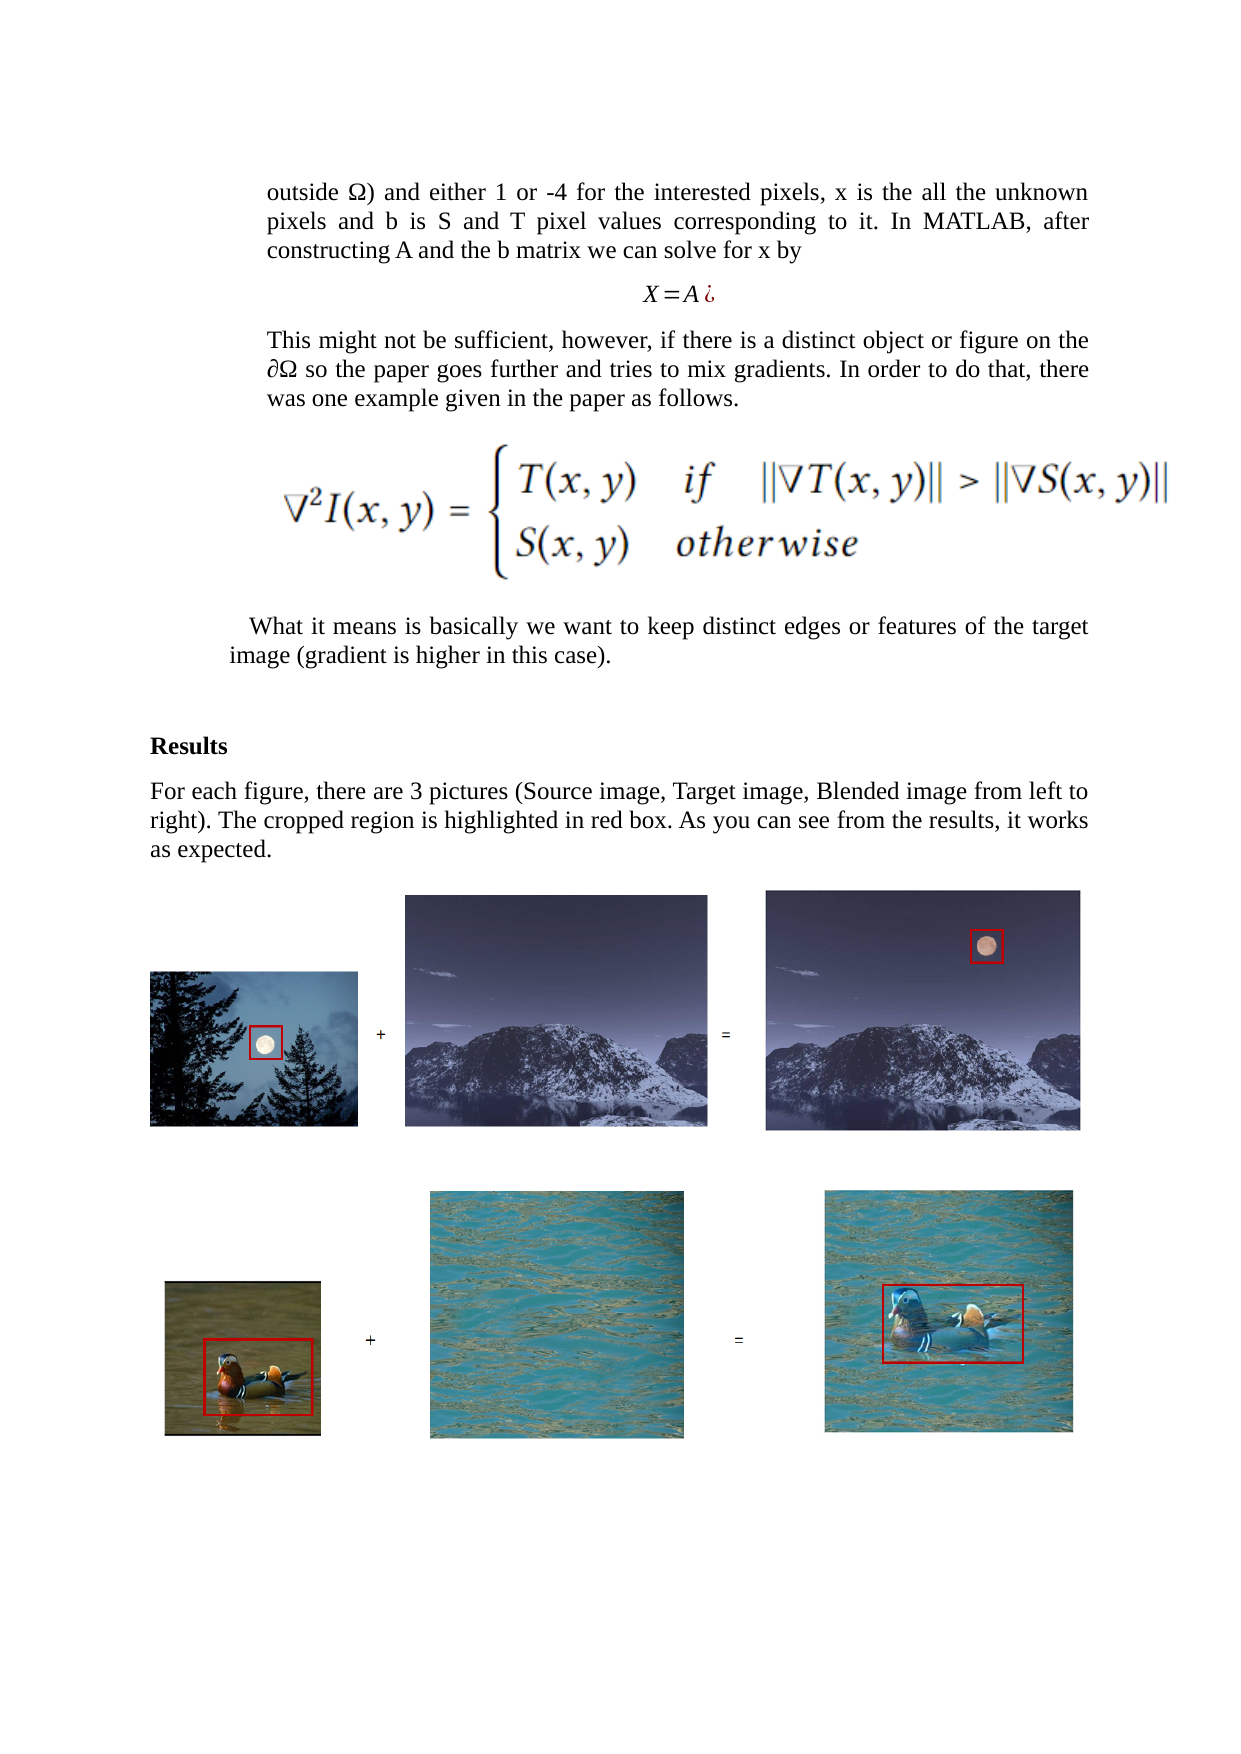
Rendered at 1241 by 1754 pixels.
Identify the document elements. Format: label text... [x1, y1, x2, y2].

text For each figure, there are 3 pictures (Source image, Target image, Blended image from left to right). The cropped region is highlighted in red box. As you can see from the results, it works as expected. [150, 776, 1090, 862]
picture [266, 428, 1207, 595]
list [267, 177, 1090, 263]
list This might not be sufficient, however, if there is a distinct object or figure on the ∂Ω so the paper goes further and tries to mix gradients. In order to do that, there was one example given in the paper as follows. [267, 325, 1090, 411]
text Results [150, 731, 1090, 759]
picture [150, 879, 1112, 1158]
picture [150, 1174, 1119, 1472]
list What it means is basically we want to keep distinct edges or features of the target image (gradient is higher in this case). [229, 611, 1090, 669]
